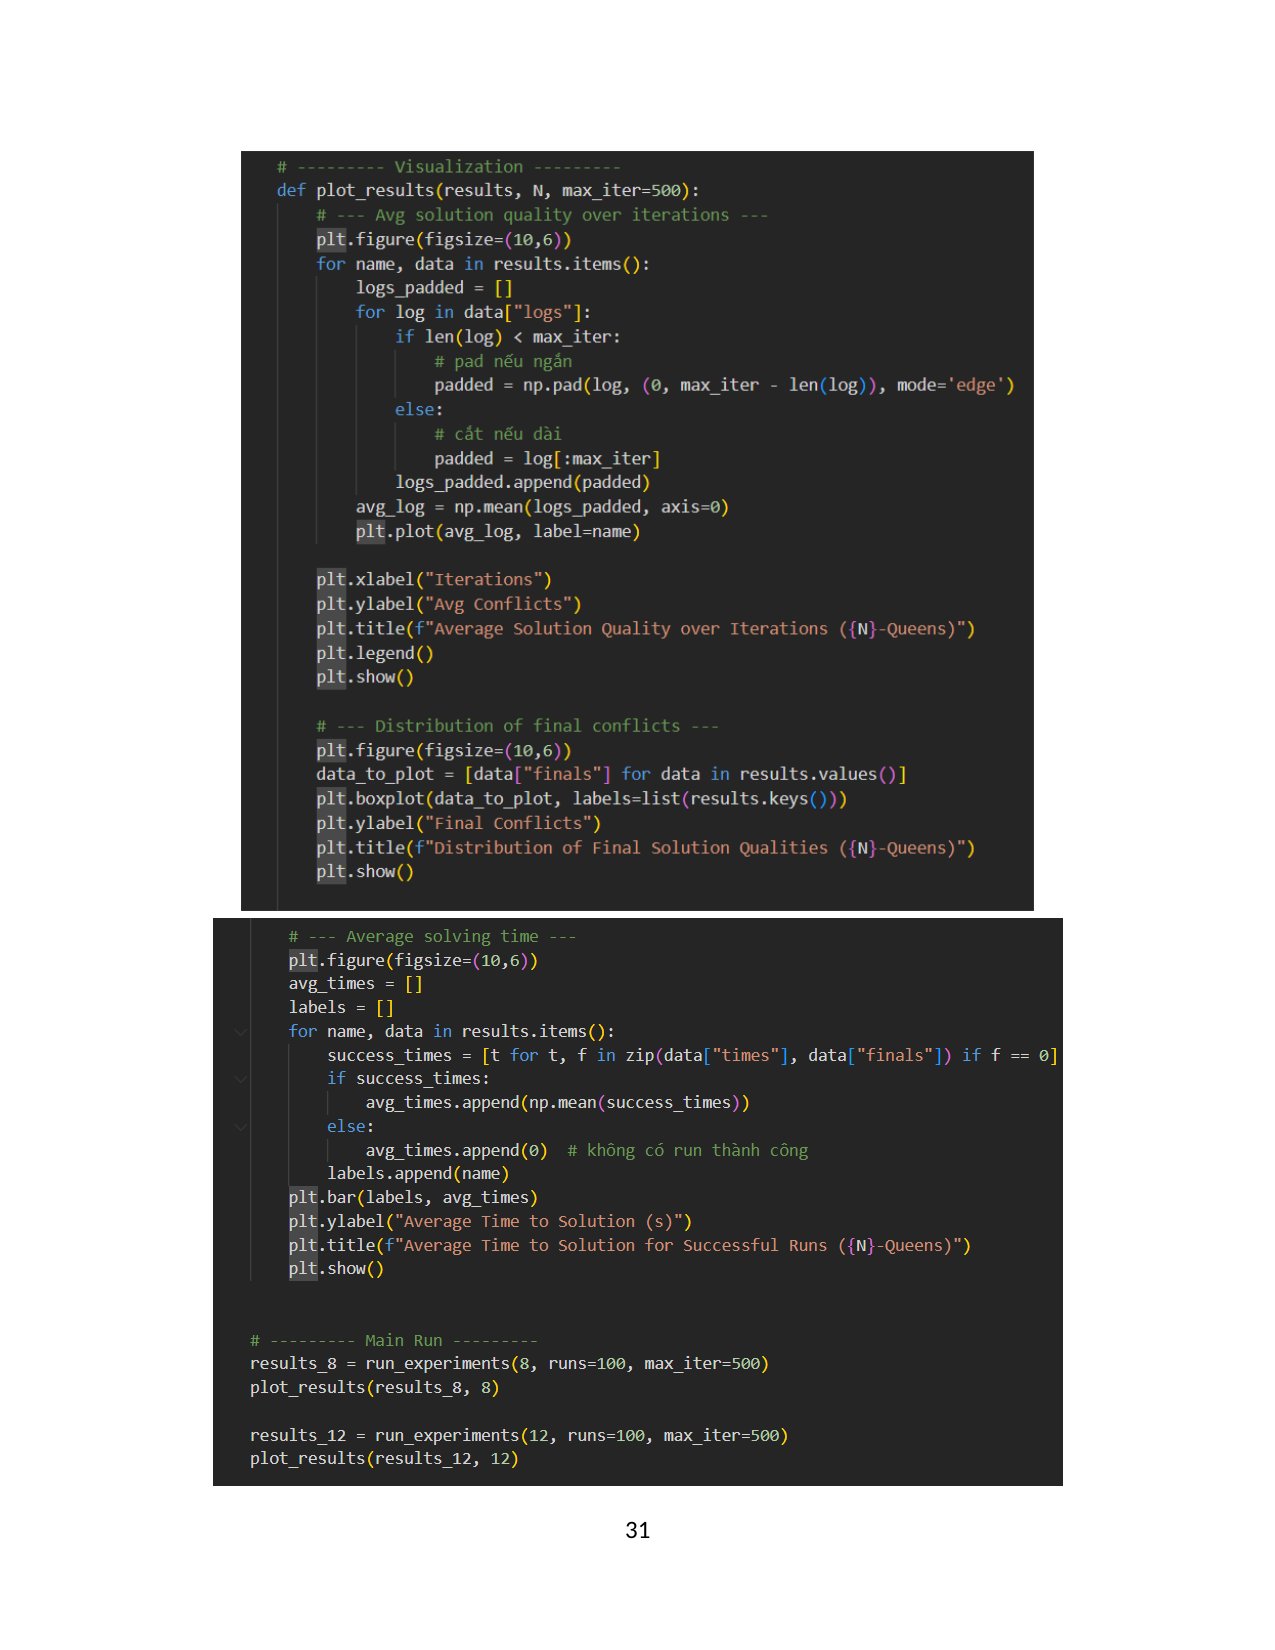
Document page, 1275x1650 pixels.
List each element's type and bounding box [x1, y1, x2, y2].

picture [239, 150, 1036, 913]
picture [211, 917, 1064, 1488]
